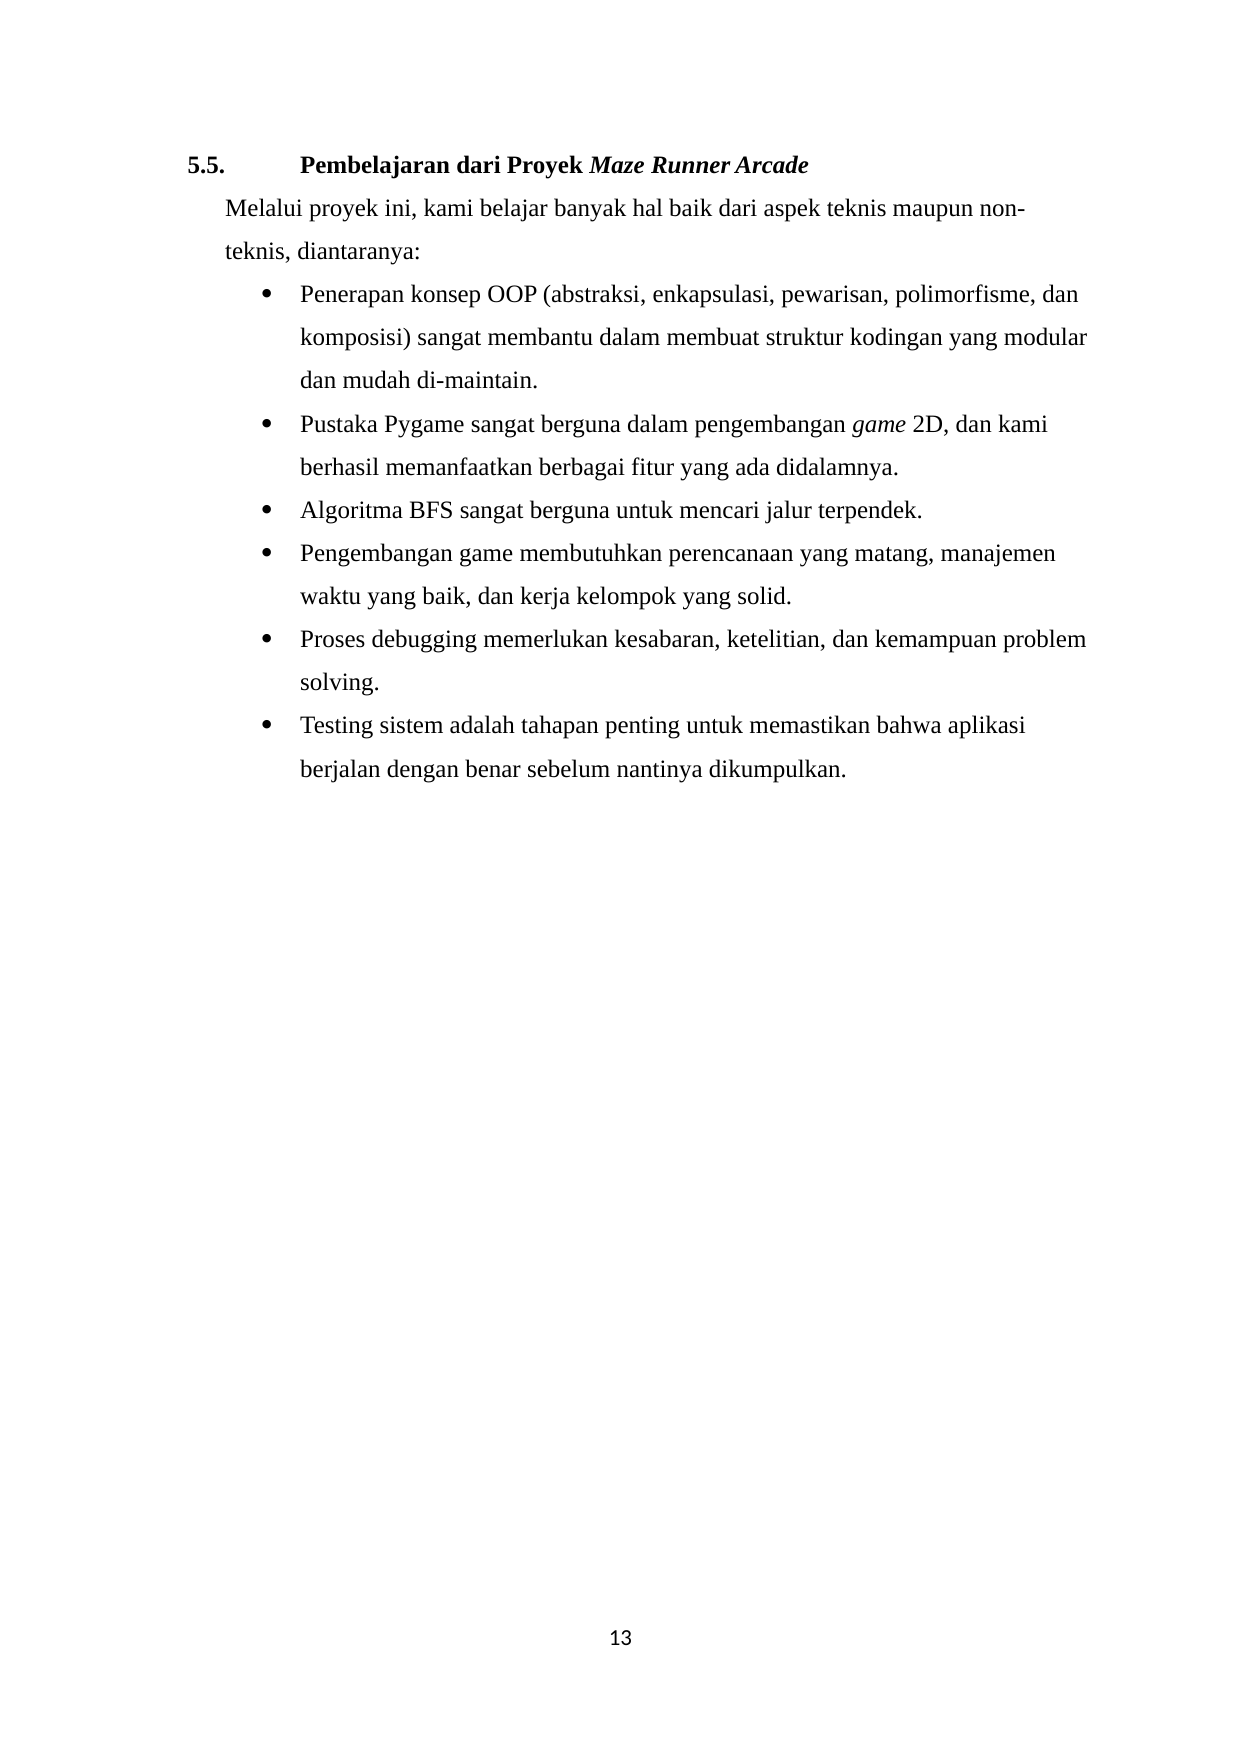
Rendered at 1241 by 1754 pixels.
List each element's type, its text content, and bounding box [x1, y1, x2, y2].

list Testing sistem adalah tahapan penting untuk memastikan bahwa aplikasi berjalan dengan benar sebelum nantinya dikumpulkan. [262, 711, 1090, 782]
list Algoritma BFS sangat berguna untuk mencari jalur terpendek. [262, 495, 1090, 524]
list Pengembangan game membutuhkan perencanaan yang matang, manajemen waktu yang baik, dan kerja kelompok yang solid. [262, 538, 1090, 610]
list Pustaka Pygame sangat berguna dalam pengembangan game 2D, dan kami berhasil memanfaatkan berbagai fitur yang ada didalamnya. [262, 409, 1090, 481]
list Proses debugging memerlukan kesabaran, ketelitian, dan kemampuan problem solving. [262, 624, 1090, 696]
subtitle Pembelajaran dari Proyek Maze Runner Arcade [187, 150, 1090, 179]
text Melalui proyek ini, kami belajar banyak hal baik dari aspek teknis maupun non-teknis, diantaranya: [225, 193, 1090, 265]
list Penerapan konsep OOP (abstraksi, enkapsulasi, pewarisan, polimorfisme, dan komposisi) sangat membantu dalam membuat struktur kodingan yang modular dan mudah di-maintain. [262, 279, 1090, 394]
